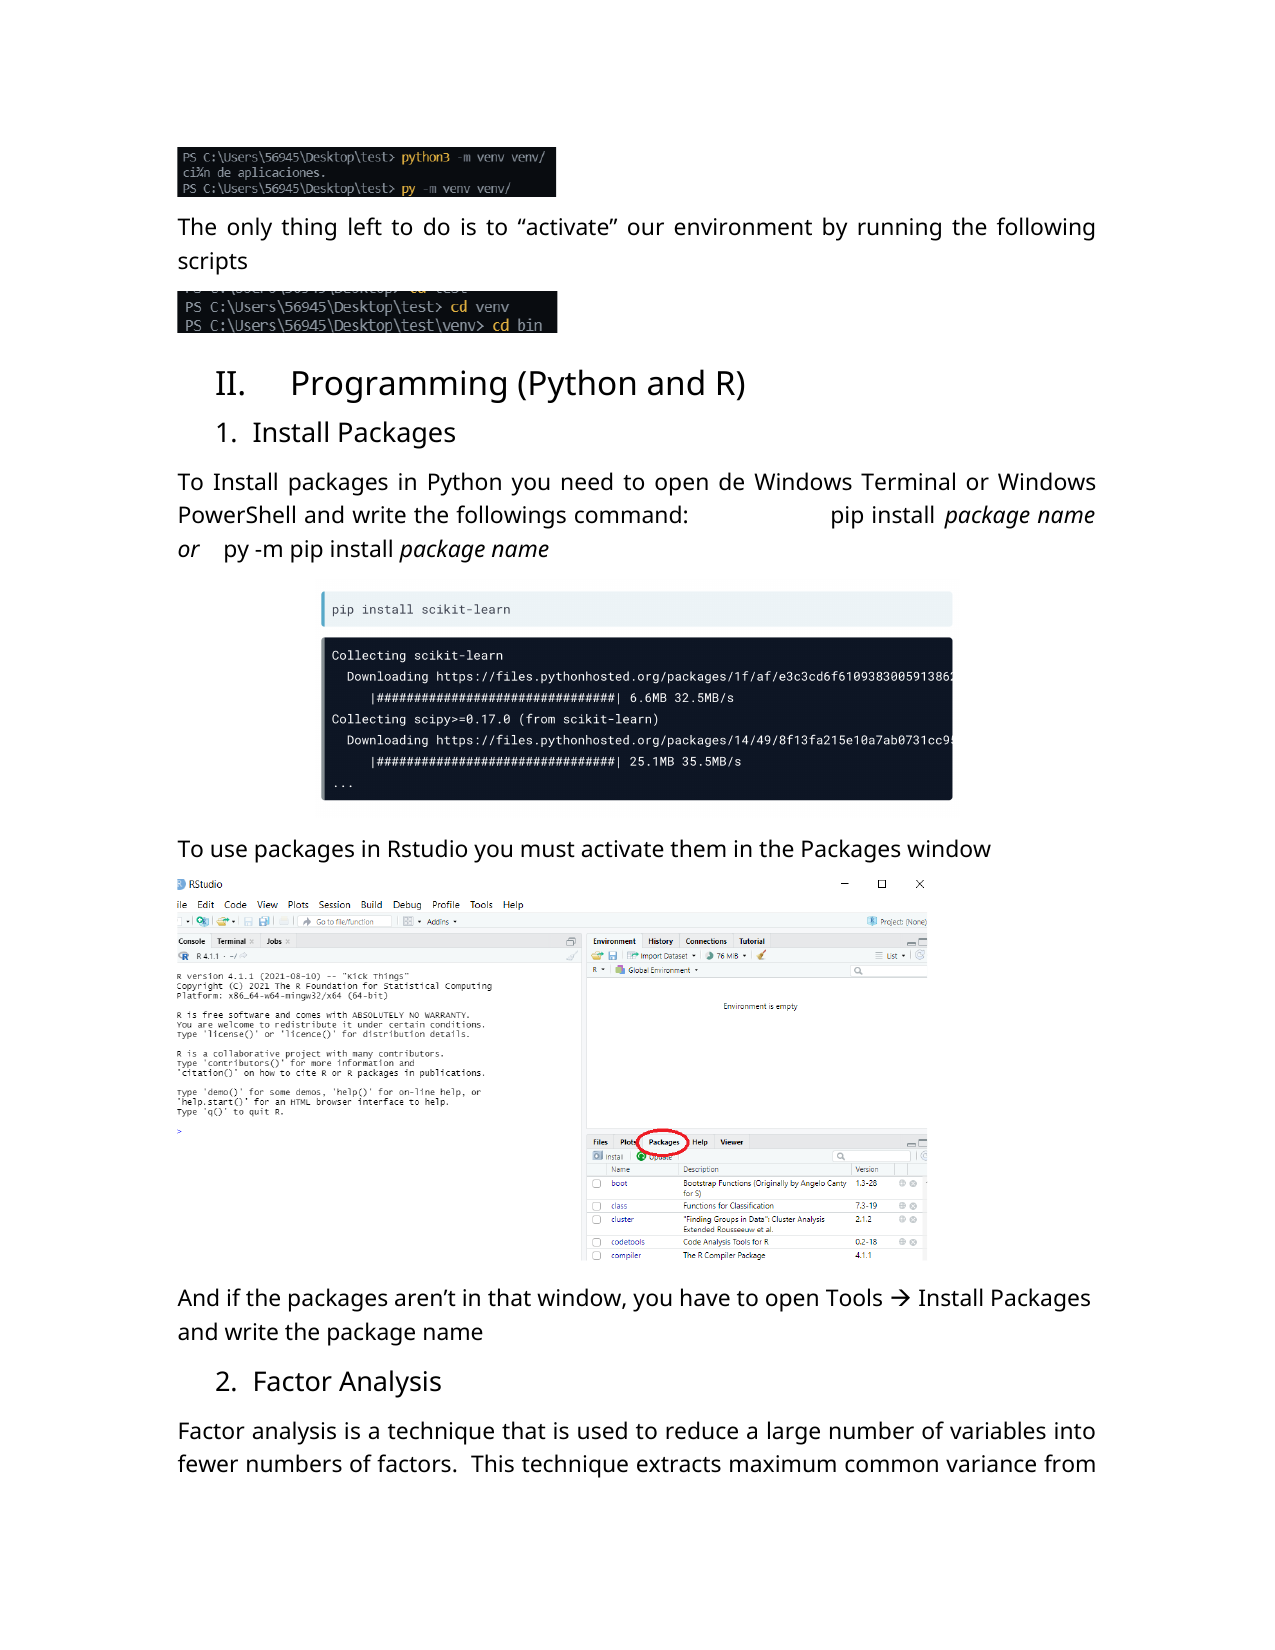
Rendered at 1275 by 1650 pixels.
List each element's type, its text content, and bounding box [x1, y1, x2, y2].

subtitle Install Packages [215, 413, 1098, 450]
text The only thing left to do is to “activate” our environment by running the following scripts [177, 211, 1098, 276]
picture [177, 879, 928, 1268]
subtitle Factor Analysis [215, 1362, 1098, 1399]
subtitle Programming (Python and R) [215, 360, 1098, 405]
text And if the packages aren’t in that window, you have to open Tools Install Packages and write the package name [177, 1282, 1098, 1347]
picture [177, 147, 557, 197]
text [177, 1415, 1098, 1480]
picture [177, 291, 558, 333]
text To use packages in Rstudio you must activate them in the Packages window [177, 833, 1098, 864]
text To Install packages in Python you need to open de Windows Terminal or Windows PowerShell and write the followings command: pip install package name or py -m pip install package name [177, 465, 1098, 564]
picture [314, 579, 961, 818]
